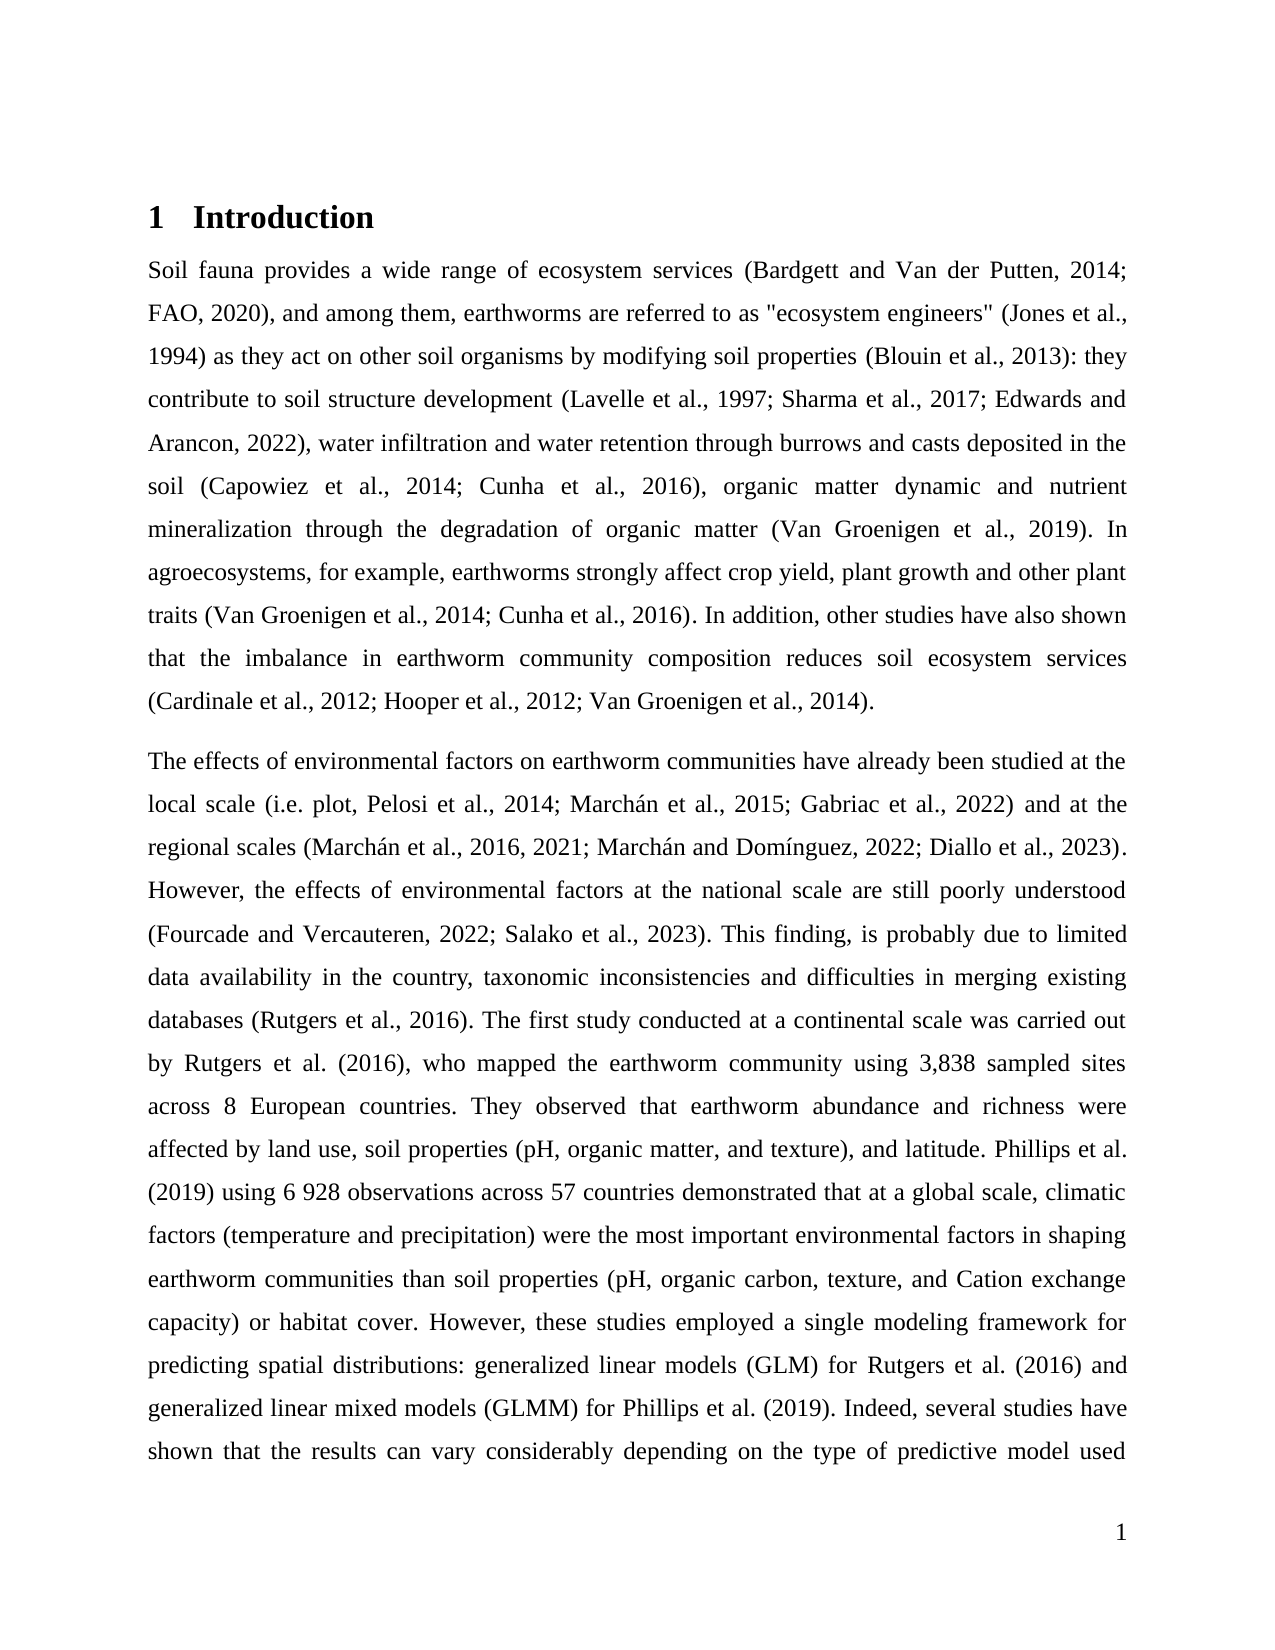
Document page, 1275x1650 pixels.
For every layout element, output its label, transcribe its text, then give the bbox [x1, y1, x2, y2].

text Soil fauna provides a wide range of ecosystem services (Bardgett and Van der Putten, 2014; FAO, 2020), and among them, earthworms are referred to as "ecosystem engineers" (Jones et al., 1994) as they act on other soil organisms by modifying soil properties (Blouin et al., 2013): they contribute to soil structure development (Lavelle et al., 1997; Sharma et al., 2017; Edwards and Arancon, 2022), water infiltration and water retention through burrows and casts deposited in the soil (Capowiez et al., 2014; Cunha et al., 2016), organic matter dynamic and nutrient mineralization through the degradation of organic matter (Van Groenigen et al., 2019). In agroecosystems, for example, earthworms strongly affect crop yield, plant growth and other plant traits (Van Groenigen et al., 2014; Cunha et al., 2016). In addition, other studies have also shown that the imbalance in earthworm community composition reduces soil ecosystem services (Cardinale et al., 2012; Hooper et al., 2012; Van Groenigen et al., 2014). [148, 255, 1127, 715]
subtitle Introduction [148, 198, 1127, 236]
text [148, 746, 1127, 1465]
